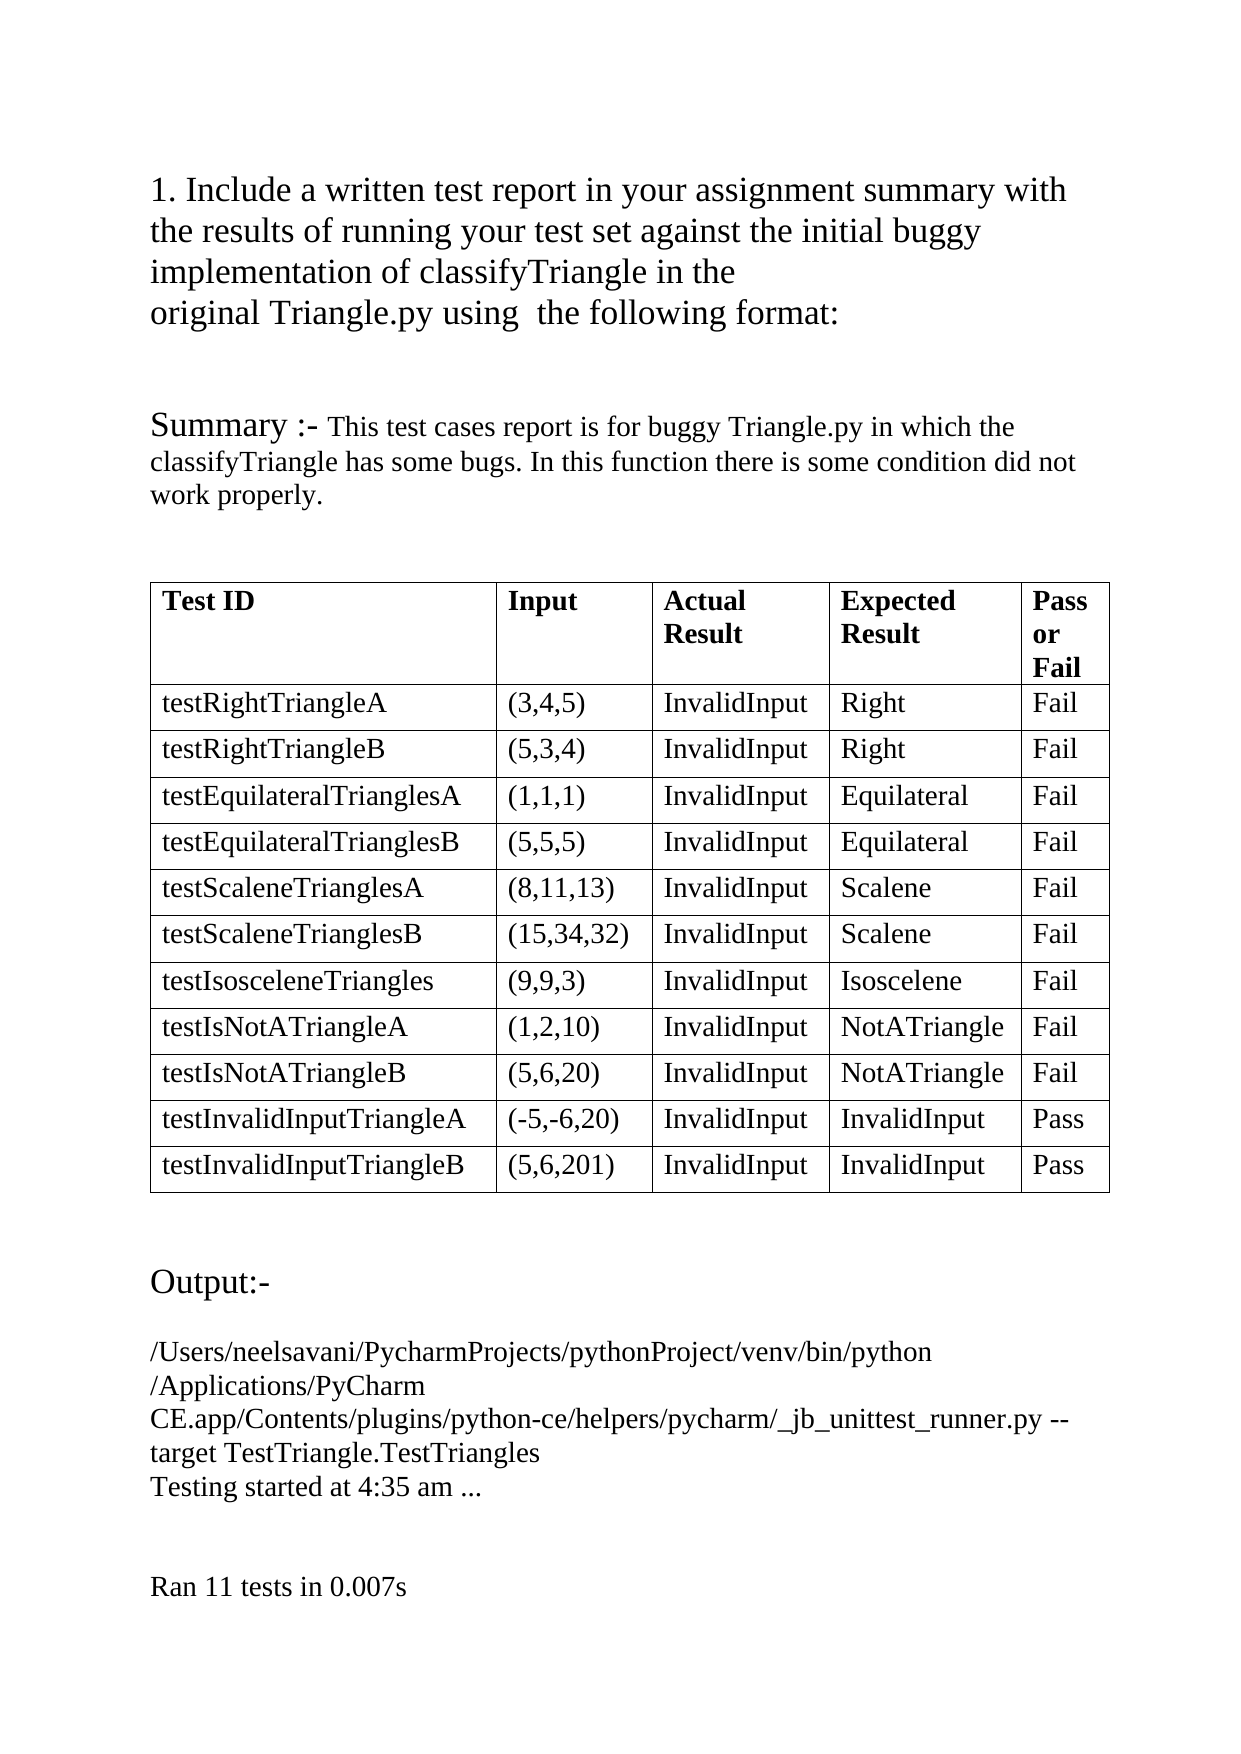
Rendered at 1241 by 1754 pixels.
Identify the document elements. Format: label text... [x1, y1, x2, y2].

table_cell testScaleneTrianglesA [151, 870, 496, 915]
text 1. Include a written test report in your assignment summary with the results of running your test set against the initial buggy implementation of classifyTriangle in the original Triangle.py using the following format: [150, 169, 1090, 332]
table_cell testRightTriangleB [151, 731, 496, 777]
table_cell InvalidInput [653, 916, 829, 962]
table_cell Right [830, 731, 1021, 777]
text /Users/neelsavani/PycharmProjects/pythonProject/venv/bin/python /Applications/PyCharm CE.app/Contents/plugins/python-ce/helpers/pycharm/_jb_unittest_runner.py --target TestTriangle.TestTriangles [150, 1334, 1090, 1469]
table_cell InvalidInput [830, 1147, 1021, 1192]
table_cell Fail [1022, 963, 1109, 1008]
table_cell (1,2,10) [497, 1009, 652, 1054]
table_cell Fail [1022, 870, 1109, 915]
table_cell (5,6,20) [497, 1055, 652, 1100]
table_cell Pass [1022, 1101, 1109, 1146]
table_cell NotATriangle [830, 1009, 1021, 1054]
table_cell testIsNotATriangleB [151, 1055, 496, 1100]
table_cell testEquilateralTrianglesB [151, 824, 496, 869]
table_cell InvalidInput [653, 1055, 829, 1100]
table_header Input [497, 583, 652, 684]
table_cell Fail [1022, 916, 1109, 962]
text Output:- [150, 1260, 1090, 1301]
table_cell testInvalidInputTriangleA [151, 1101, 496, 1146]
table_cell Fail [1022, 824, 1109, 869]
table_cell (1,1,1) [497, 778, 652, 823]
table_cell Fail [1022, 1009, 1109, 1054]
table_cell InvalidInput [653, 778, 829, 823]
table_cell Fail [1022, 685, 1109, 730]
table_cell Equilateral [830, 824, 1021, 869]
table_cell Isoscelene [830, 963, 1021, 1008]
table_cell testInvalidInputTriangleB [151, 1147, 496, 1192]
table_cell InvalidInput [653, 685, 829, 730]
table_cell (5,5,5) [497, 824, 652, 869]
table_cell Right [830, 685, 1021, 730]
table_cell testIsNotATriangleA [151, 1009, 496, 1054]
table_cell (3,4,5) [497, 685, 652, 730]
table_cell InvalidInput [653, 1147, 829, 1192]
table_cell InvalidInput [653, 963, 829, 1008]
table_cell (15,34,32) [497, 916, 652, 962]
table_header Test ID [151, 583, 496, 684]
table_cell Fail [1022, 1055, 1109, 1100]
table_header Expected Result [830, 583, 1021, 684]
table_cell testIsosceleneTriangles [151, 963, 496, 1008]
table_cell Equilateral [830, 778, 1021, 823]
table_header Actual Result [653, 583, 829, 684]
table_cell testEquilateralTrianglesA [151, 778, 496, 823]
table_cell (5,6,201) [497, 1147, 652, 1192]
text Summary :- This test cases report is for buggy Triangle.py in which the classifyTriangle has some bugs. In this function there is some condition did not work properly. [150, 403, 1090, 511]
text Ran 11 tests in 0.007s [150, 1569, 1090, 1603]
table_cell Pass [1022, 1147, 1109, 1192]
table_cell InvalidInput [653, 1009, 829, 1054]
table_cell Fail [1022, 731, 1109, 777]
table_cell Fail [1022, 778, 1109, 823]
table_cell Scalene [830, 916, 1021, 962]
table_header Pass or Fail [1022, 583, 1109, 684]
table_cell NotATriangle [830, 1055, 1021, 1100]
table_cell testScaleneTrianglesB [151, 916, 496, 962]
table_cell (-5,-6,20) [497, 1101, 652, 1146]
table_cell InvalidInput [653, 731, 829, 777]
table_cell InvalidInput [830, 1101, 1021, 1146]
table_cell (8,11,13) [497, 870, 652, 915]
table_cell (9,9,3) [497, 963, 652, 1008]
table_cell InvalidInput [653, 1101, 829, 1146]
table_cell InvalidInput [653, 824, 829, 869]
table_cell (5,3,4) [497, 731, 652, 777]
table_cell testRightTriangleA [151, 685, 496, 730]
table_cell InvalidInput [653, 870, 829, 915]
text Testing started at 4:35 am ... [150, 1469, 1090, 1502]
table_cell Scalene [830, 870, 1021, 915]
